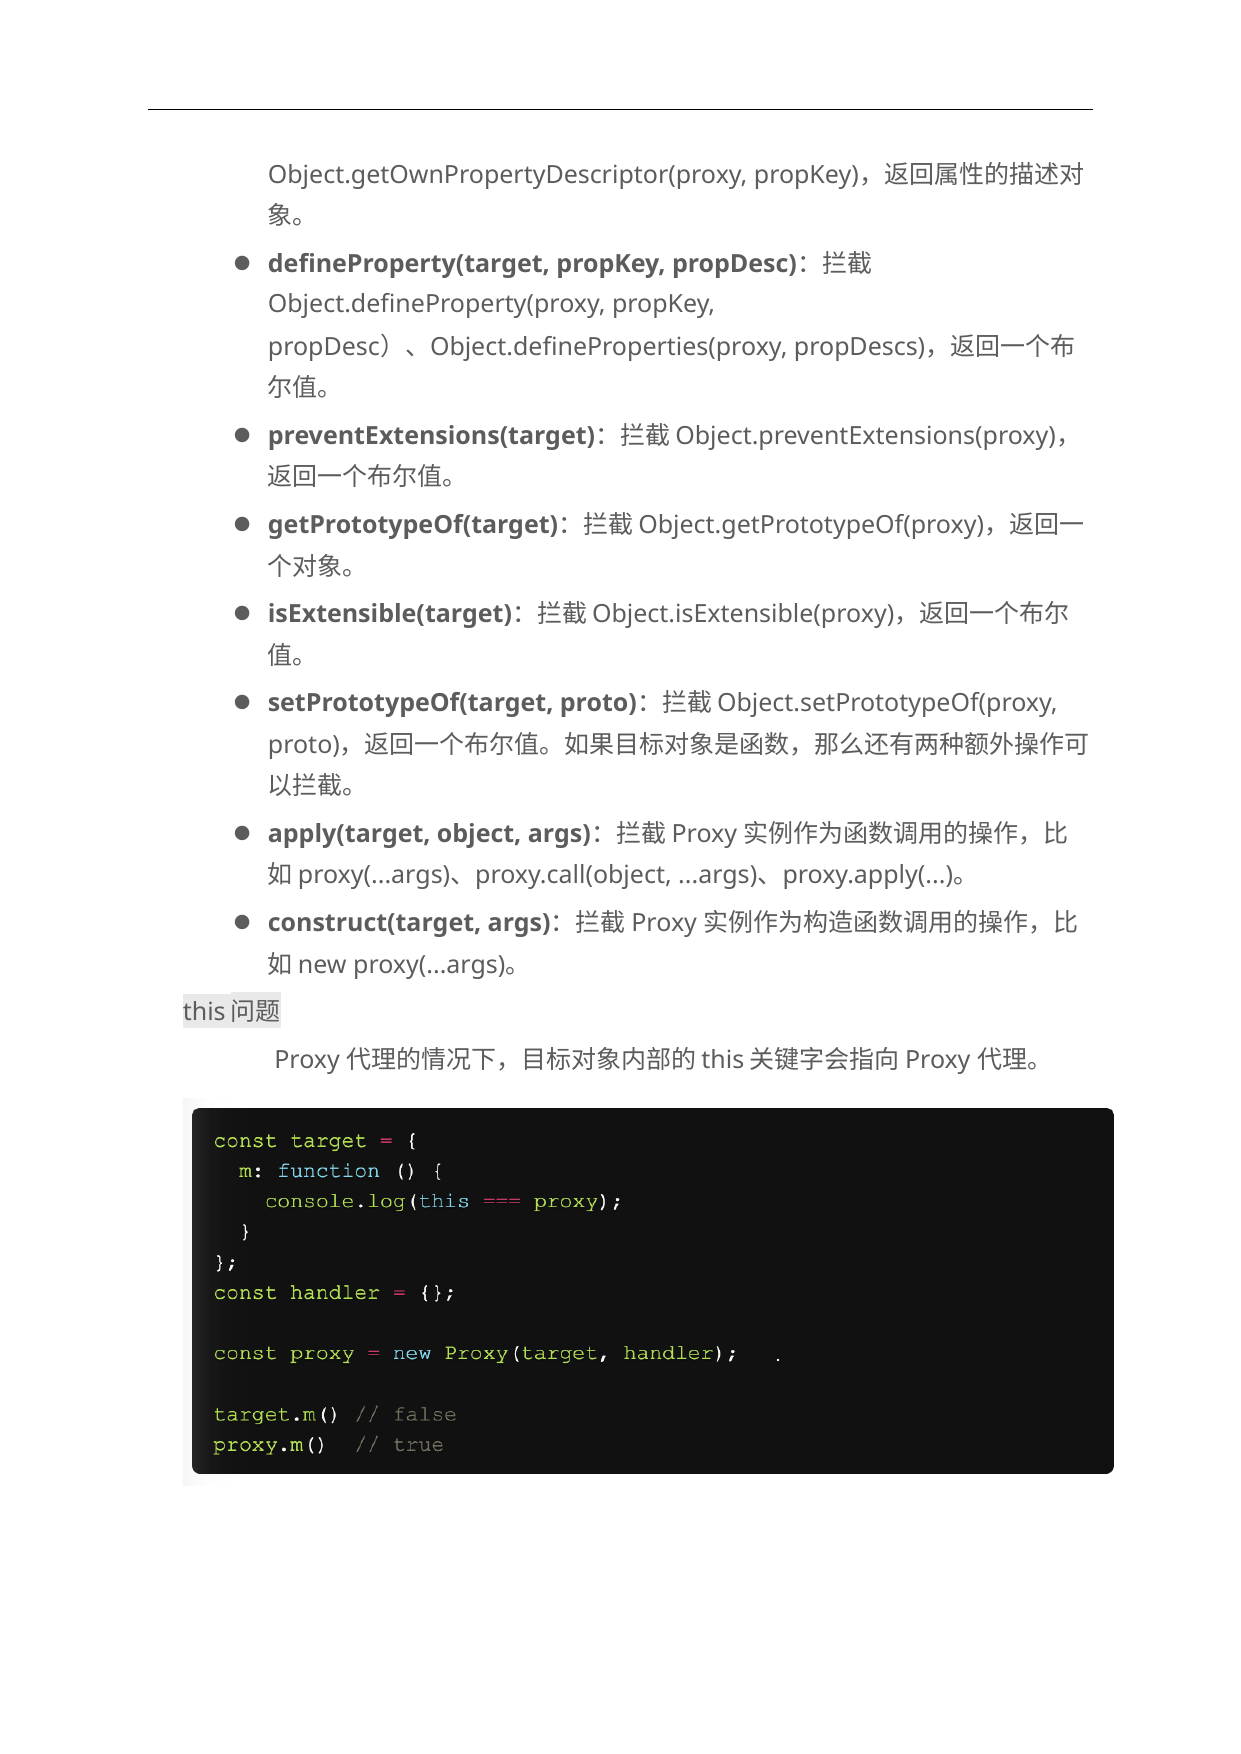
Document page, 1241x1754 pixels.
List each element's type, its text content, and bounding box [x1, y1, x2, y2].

list preventExtensions(target)：拦截Object.preventExtensions(proxy)，返回一个布尔值。 [233, 413, 1093, 496]
list isExtensible(target)：拦截Object.isExtensible(proxy)，返回一个布尔值。 [233, 591, 1093, 674]
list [233, 151, 1093, 234]
list defineProperty(target, propKey, propDesc)：拦截Object.defineProperty(proxy, propKey, propDesc）、Object.defineProperties(proxy, propDescs)，返回一个布尔值。 [233, 241, 1093, 406]
picture [182, 1098, 1128, 1486]
list construct(target, args)：拦截 Proxy 实例作为构造函数调用的操作，比如new proxy(...args)。 [233, 900, 1093, 983]
list this问题 [183, 989, 1093, 1031]
list apply(target, object, args)：拦截 Proxy 实例作为函数调用的操作，比如proxy(...args)、proxy.call(object, ...args)、proxy.apply(...)。 [233, 811, 1093, 894]
text Proxy 代理的情况下，目标对象内部的this关键字会指向 Proxy 代理。 [268, 1037, 1093, 1078]
list setPrototypeOf(target, proto)：拦截Object.setPrototypeOf(proxy, proto)，返回一个布尔值。如果目标对象是函数，那么还有两种额外操作可以拦截。 [233, 680, 1093, 804]
list getPrototypeOf(target)：拦截Object.getPrototypeOf(proxy)，返回一个对象。 [233, 502, 1093, 585]
